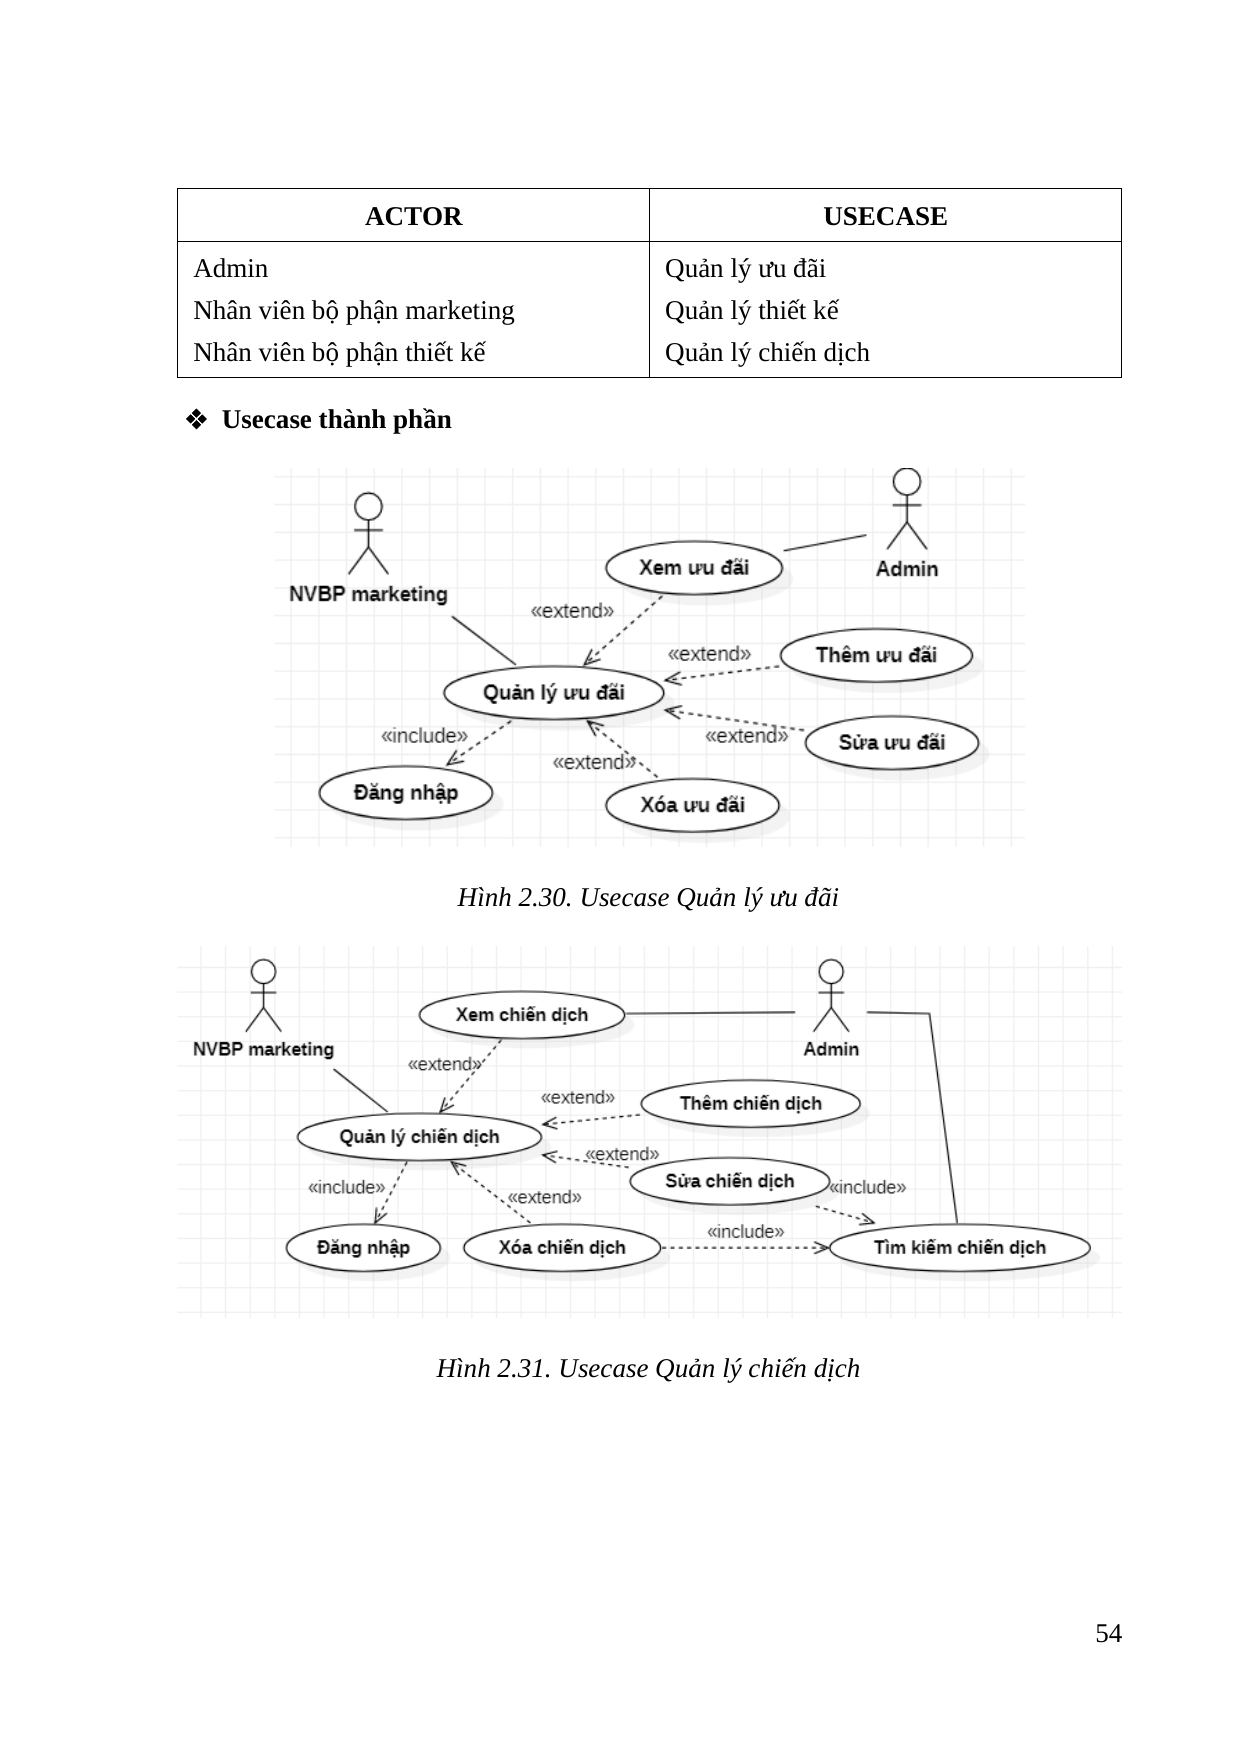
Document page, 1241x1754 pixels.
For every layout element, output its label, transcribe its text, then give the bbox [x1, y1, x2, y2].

table_cell Quản lý ưu đãi Quản lý thiết kế Quản lý chiến dịch [650, 242, 1121, 377]
list Usecase thành phần [184, 403, 1122, 434]
picture [177, 946, 1123, 1318]
text Hình 2.30. Usecase Quản lý ưu đãi [177, 881, 1122, 912]
text Hình 2.31. Usecase Quản lý chiến dịch [177, 1352, 1122, 1383]
picture [274, 468, 1025, 847]
table_header ACTOR [178, 189, 649, 241]
table_header USECASE [650, 189, 1121, 241]
table_cell Admin Nhân viên bộ phận marketing Nhân viên bộ phận thiết kế [178, 242, 649, 377]
